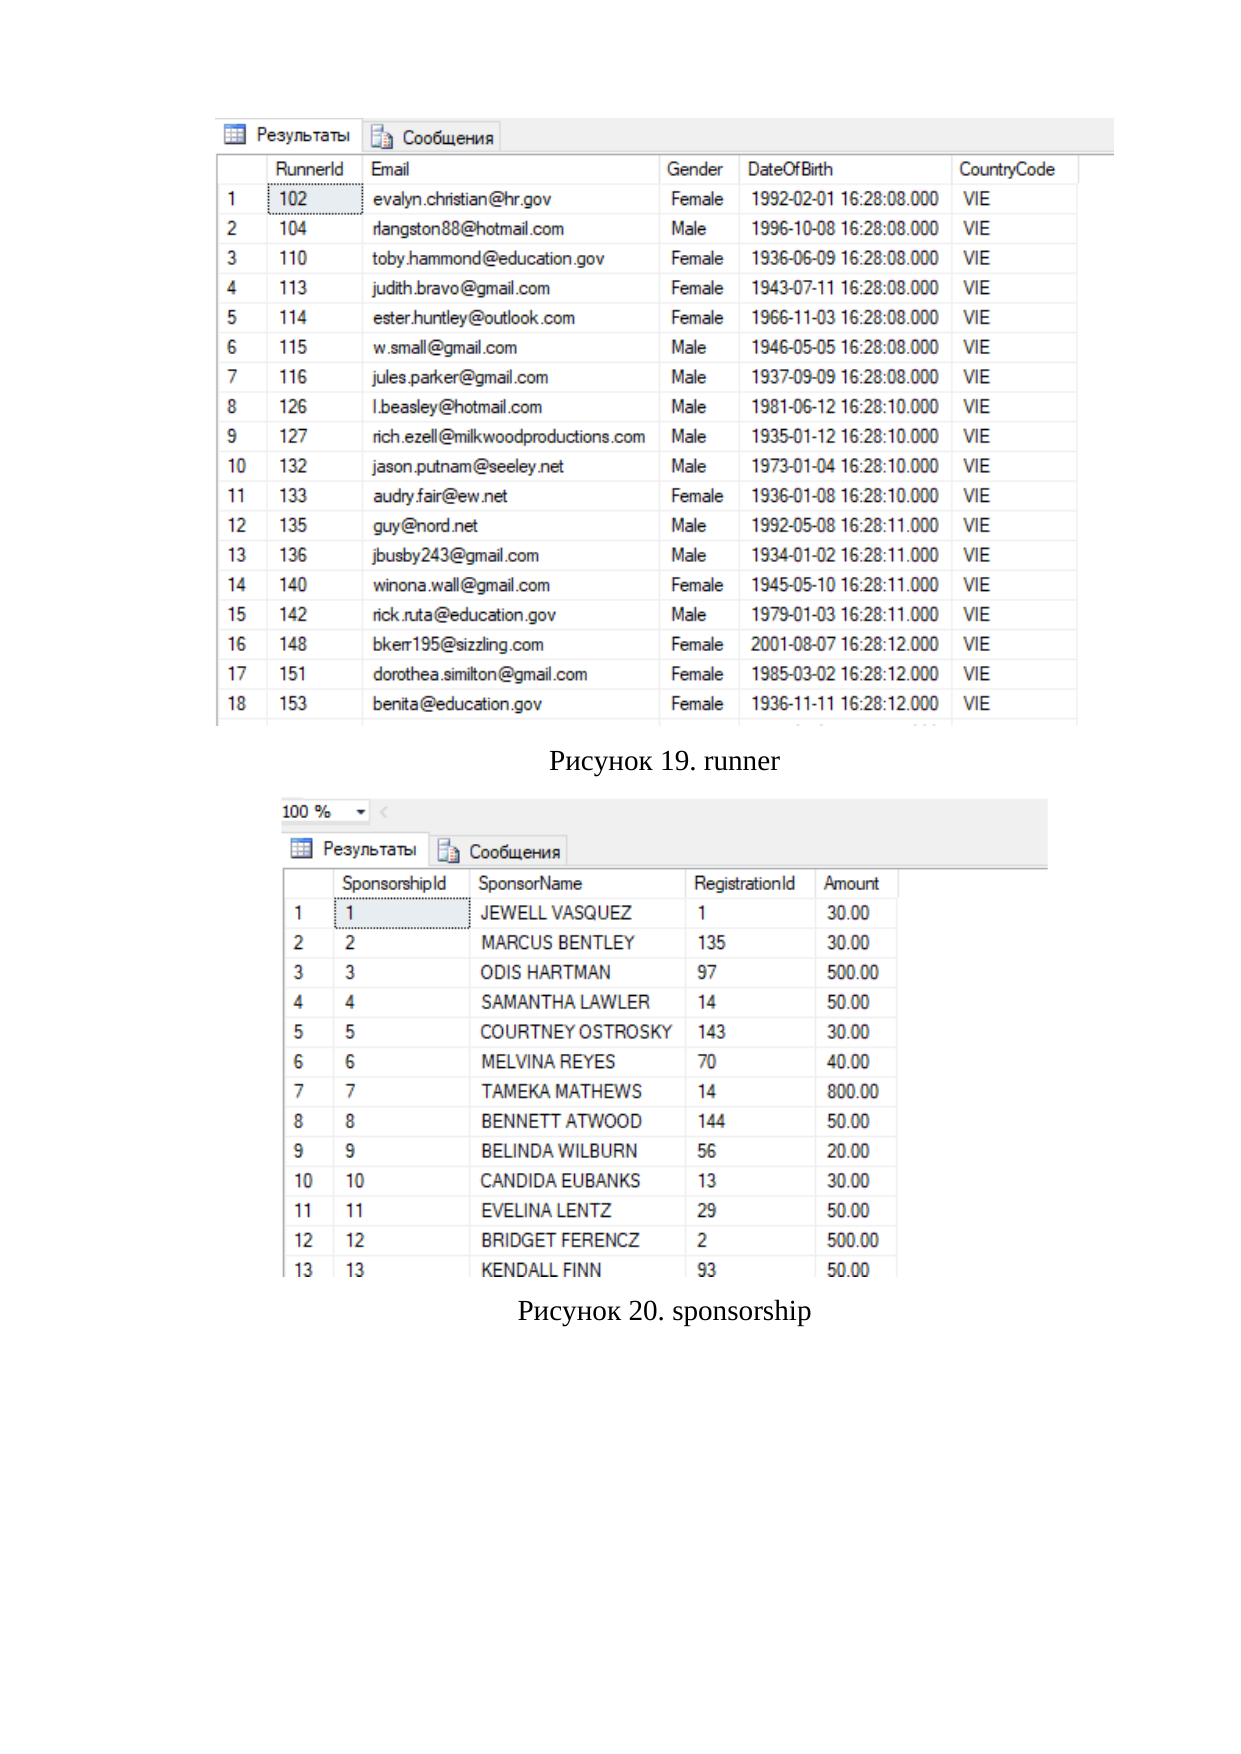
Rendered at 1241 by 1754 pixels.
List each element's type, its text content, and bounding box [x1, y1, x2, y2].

picture [281, 797, 1048, 1277]
picture [215, 118, 1114, 726]
